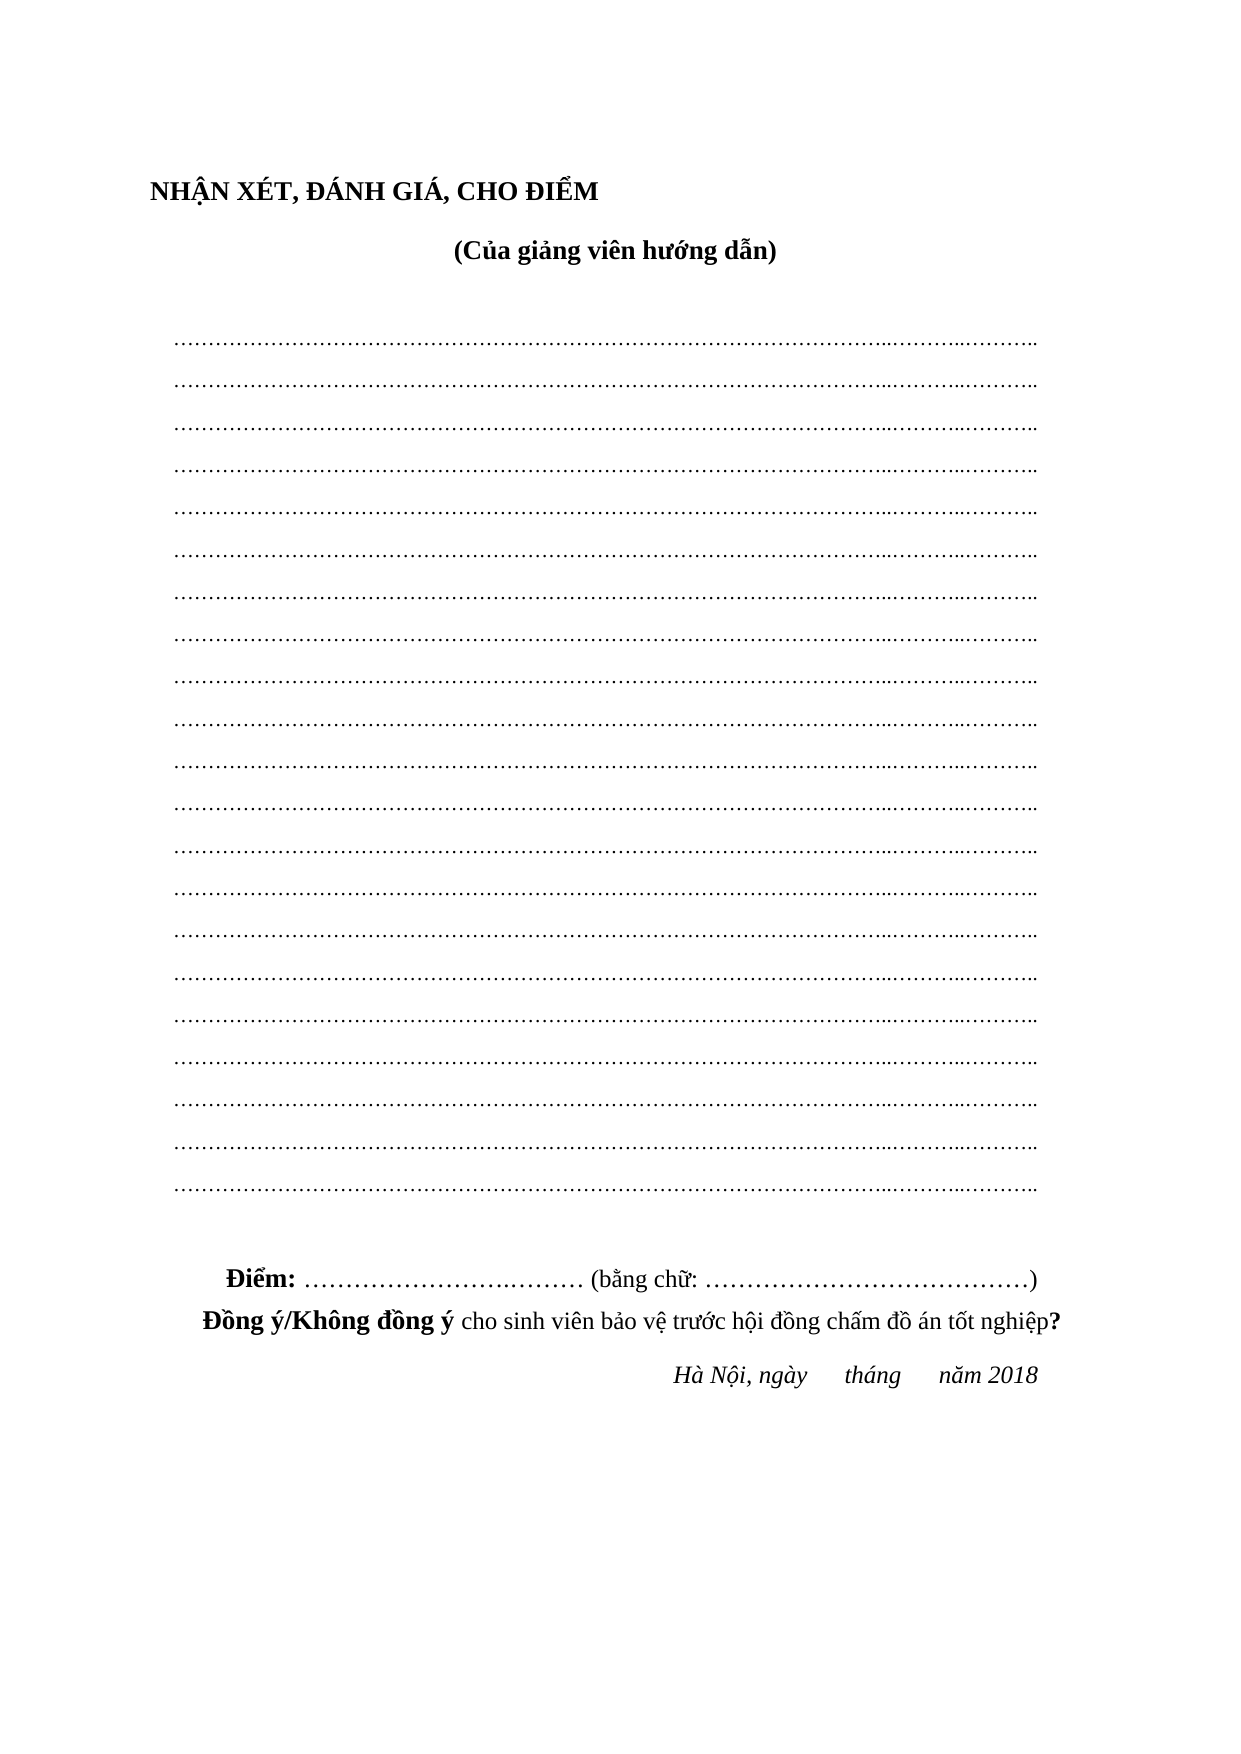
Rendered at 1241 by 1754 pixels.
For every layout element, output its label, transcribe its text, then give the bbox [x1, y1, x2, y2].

text …………………………………………………………………………………………..………..……….. [173, 1045, 1090, 1069]
text NHẬN XÉT, ĐÁNH GIÁ, CHO ĐIỂM [150, 175, 1090, 206]
text …………………………………………………………………………………………..………..……….. [173, 707, 1090, 731]
text …………………………………………………………………………………………..………..……….. [173, 453, 1090, 477]
text Đồng ý/Không đồng ý cho sinh viên bảo vệ trước hội đồng chấm đồ án tốt nghiệp? [173, 1304, 1090, 1335]
text …………………………………………………………………………………………..………..……….. [173, 1003, 1090, 1027]
text …………………………………………………………………………………………..………..……….. [173, 833, 1090, 858]
text …………………………………………………………………………………………..………..……….. [173, 664, 1090, 688]
text …………………………………………………………………………………………..………..……….. [173, 411, 1090, 435]
text …………………………………………………………………………………………..………..……….. [173, 537, 1090, 562]
text Hà Nội, ngày tháng năm 2018 [623, 1360, 1090, 1389]
text …………………………………………………………………………………………..………..……….. [173, 622, 1090, 646]
text …………………………………………………………………………………………..………..……….. [173, 495, 1090, 519]
text …………………………………………………………………………………………..………..……….. [173, 326, 1090, 350]
text …………………………………………………………………………………………..………..……….. [173, 1129, 1090, 1154]
text …………………………………………………………………………………………..………..……….. [173, 1172, 1090, 1196]
text …………………………………………………………………………………………..………..……….. [173, 960, 1090, 984]
text …………………………………………………………………………………………..………..……….. [173, 876, 1090, 900]
text Điểm: …………………….……… (bằng chữ: …………………………………) [173, 1262, 1090, 1293]
text …………………………………………………………………………………………..………..……….. [173, 749, 1090, 773]
text (Của giảng viên hướng dẫn) [186, 234, 1044, 265]
text …………………………………………………………………………………………..………..……….. [173, 918, 1090, 942]
text …………………………………………………………………………………………..………..……….. [173, 791, 1090, 815]
text …………………………………………………………………………………………..………..……….. [173, 1087, 1090, 1111]
text …………………………………………………………………………………………..………..……….. [173, 580, 1090, 604]
text …………………………………………………………………………………………..………..……….. [173, 368, 1090, 392]
